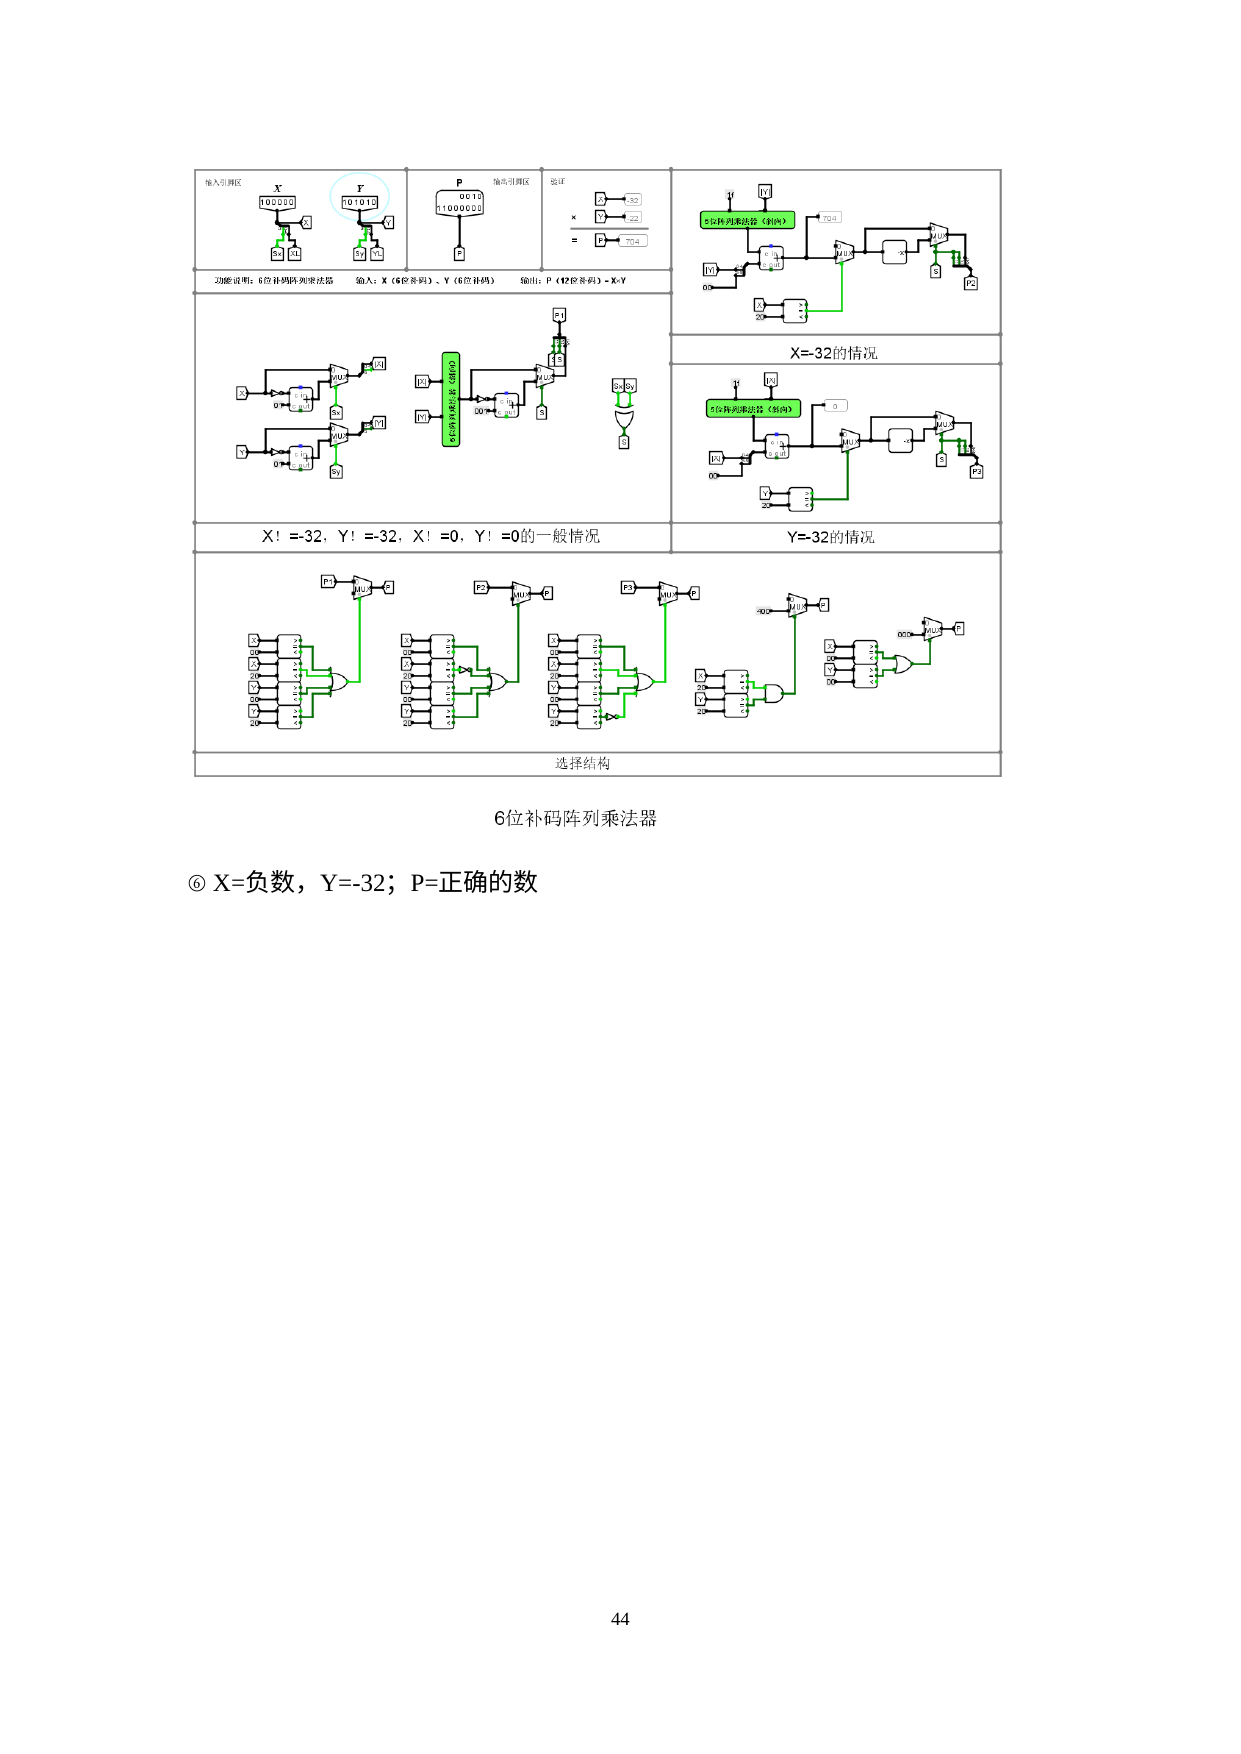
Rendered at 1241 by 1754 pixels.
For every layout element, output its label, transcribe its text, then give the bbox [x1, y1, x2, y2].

text ⑥ X=负数，Y=-32；P=正确的数 [187, 848, 1053, 913]
picture [187, 162, 1005, 829]
